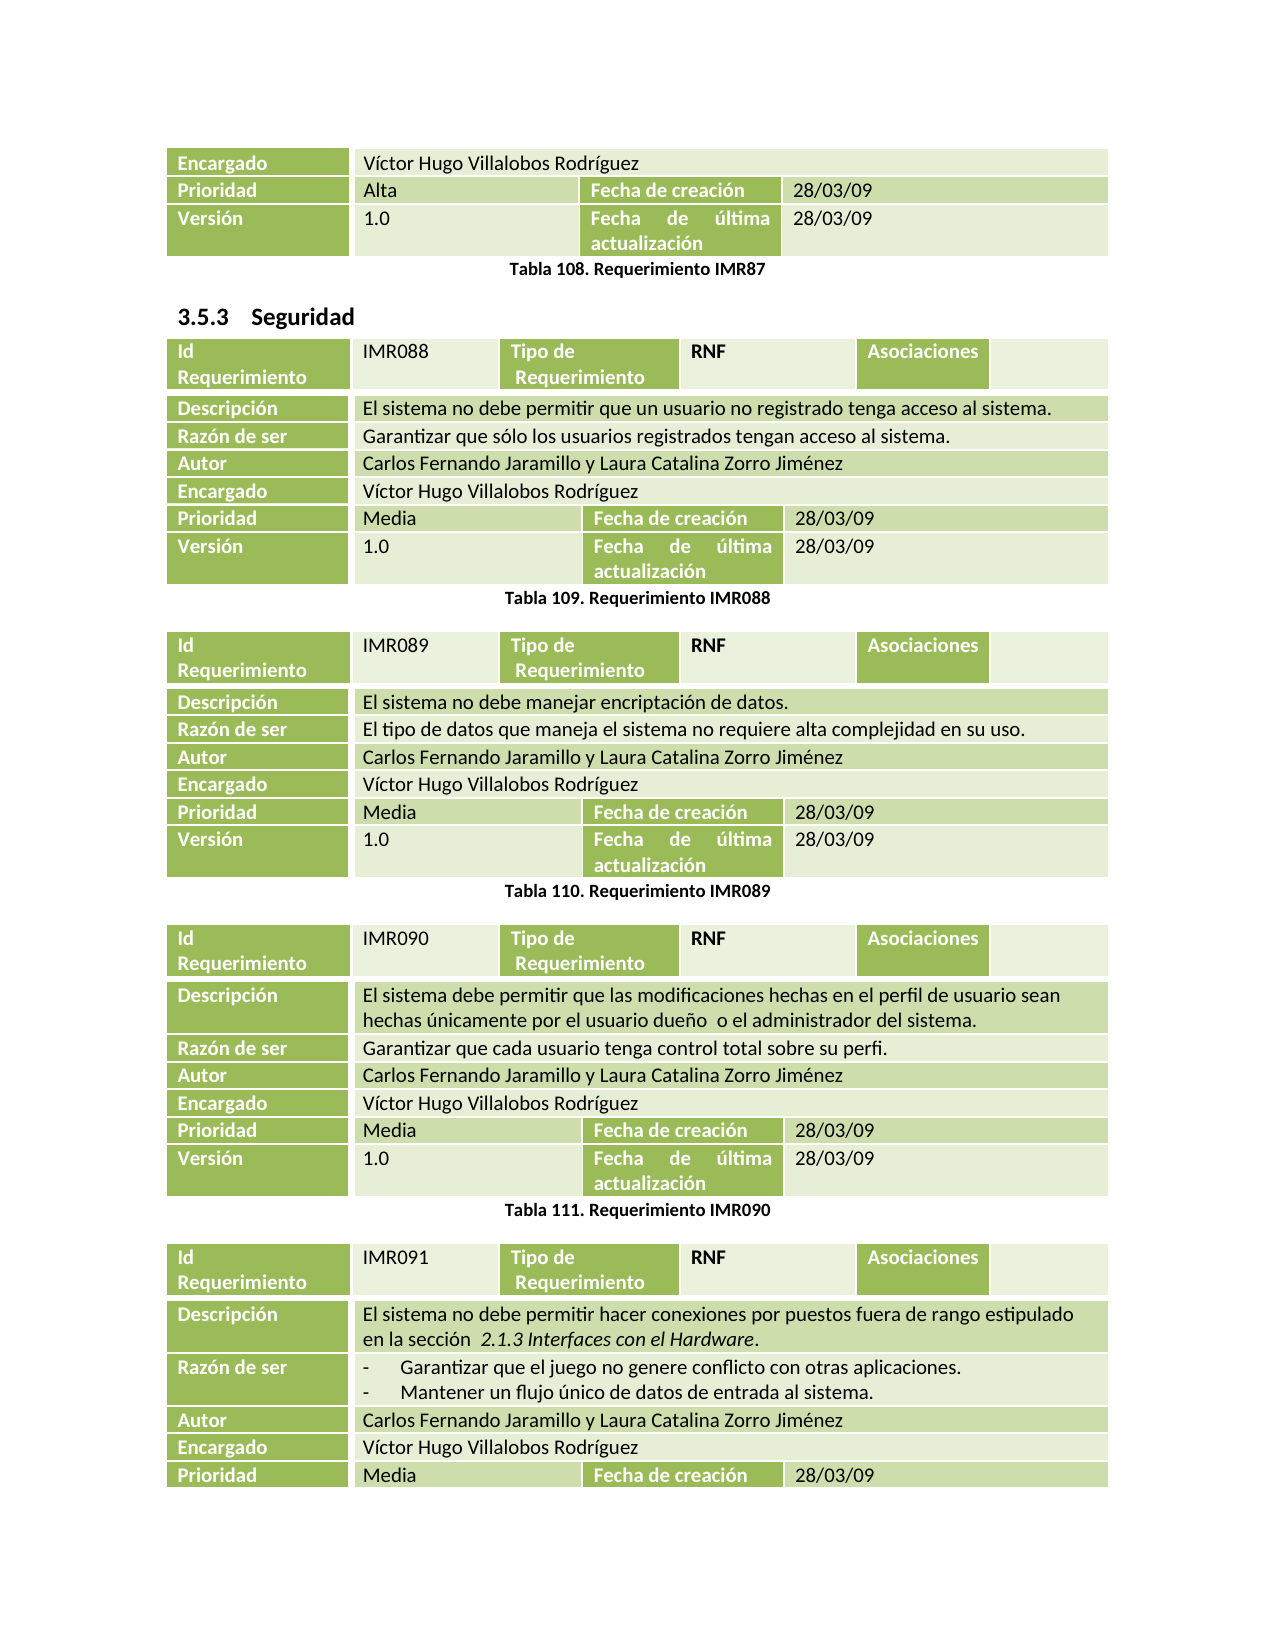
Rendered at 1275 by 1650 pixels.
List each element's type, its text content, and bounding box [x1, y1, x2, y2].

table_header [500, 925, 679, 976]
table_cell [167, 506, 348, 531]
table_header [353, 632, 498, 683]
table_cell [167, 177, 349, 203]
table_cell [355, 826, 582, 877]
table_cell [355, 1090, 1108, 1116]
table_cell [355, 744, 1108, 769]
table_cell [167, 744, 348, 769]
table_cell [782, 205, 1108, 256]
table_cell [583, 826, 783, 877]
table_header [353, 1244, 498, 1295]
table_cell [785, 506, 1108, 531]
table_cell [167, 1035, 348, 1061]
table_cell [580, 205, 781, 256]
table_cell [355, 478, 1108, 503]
text Tabla 108. Requerimiento IMR87 [177, 258, 1098, 281]
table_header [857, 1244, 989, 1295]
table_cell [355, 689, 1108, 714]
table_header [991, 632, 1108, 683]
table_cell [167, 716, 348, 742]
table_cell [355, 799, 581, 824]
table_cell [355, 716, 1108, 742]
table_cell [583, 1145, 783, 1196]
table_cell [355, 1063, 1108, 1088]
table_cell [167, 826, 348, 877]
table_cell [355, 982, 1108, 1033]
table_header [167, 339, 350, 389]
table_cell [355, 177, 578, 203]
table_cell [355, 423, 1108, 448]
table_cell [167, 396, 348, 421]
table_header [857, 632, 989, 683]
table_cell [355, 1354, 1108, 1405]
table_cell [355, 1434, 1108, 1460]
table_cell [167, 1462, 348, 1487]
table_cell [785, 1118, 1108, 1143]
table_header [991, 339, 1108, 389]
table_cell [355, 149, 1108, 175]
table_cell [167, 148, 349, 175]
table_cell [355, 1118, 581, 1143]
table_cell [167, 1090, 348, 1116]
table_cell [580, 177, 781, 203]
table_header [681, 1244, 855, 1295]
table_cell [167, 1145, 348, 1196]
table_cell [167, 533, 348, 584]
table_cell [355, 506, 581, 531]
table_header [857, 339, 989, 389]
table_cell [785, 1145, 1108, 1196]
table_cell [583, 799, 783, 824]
text Tabla 111. Requerimiento IMR090 [177, 1198, 1098, 1221]
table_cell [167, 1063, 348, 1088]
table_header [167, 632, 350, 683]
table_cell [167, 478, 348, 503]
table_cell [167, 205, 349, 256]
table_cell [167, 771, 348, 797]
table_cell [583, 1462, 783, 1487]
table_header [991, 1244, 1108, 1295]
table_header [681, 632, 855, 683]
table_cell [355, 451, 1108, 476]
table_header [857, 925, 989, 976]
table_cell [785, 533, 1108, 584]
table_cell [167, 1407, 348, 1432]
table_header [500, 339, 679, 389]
text Tabla 110. Requerimiento IMR089 [177, 879, 1098, 902]
text Tabla 109. Requerimiento IMR088 [177, 586, 1098, 609]
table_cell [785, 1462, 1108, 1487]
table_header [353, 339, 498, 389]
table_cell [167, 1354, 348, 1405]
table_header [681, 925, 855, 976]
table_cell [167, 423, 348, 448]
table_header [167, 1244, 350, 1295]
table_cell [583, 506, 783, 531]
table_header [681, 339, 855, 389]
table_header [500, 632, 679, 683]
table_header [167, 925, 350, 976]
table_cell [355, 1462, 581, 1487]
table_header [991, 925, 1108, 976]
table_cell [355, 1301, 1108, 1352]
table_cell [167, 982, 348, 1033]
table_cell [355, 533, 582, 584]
subtitle Seguridad [177, 301, 1098, 332]
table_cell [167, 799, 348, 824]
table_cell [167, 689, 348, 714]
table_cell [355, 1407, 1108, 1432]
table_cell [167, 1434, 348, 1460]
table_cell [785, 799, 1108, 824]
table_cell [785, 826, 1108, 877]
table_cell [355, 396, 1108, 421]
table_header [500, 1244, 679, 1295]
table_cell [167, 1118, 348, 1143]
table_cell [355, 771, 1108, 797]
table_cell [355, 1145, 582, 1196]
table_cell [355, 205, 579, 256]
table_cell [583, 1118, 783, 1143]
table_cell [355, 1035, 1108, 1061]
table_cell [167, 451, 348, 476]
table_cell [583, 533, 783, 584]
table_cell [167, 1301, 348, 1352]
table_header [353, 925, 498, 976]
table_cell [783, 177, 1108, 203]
